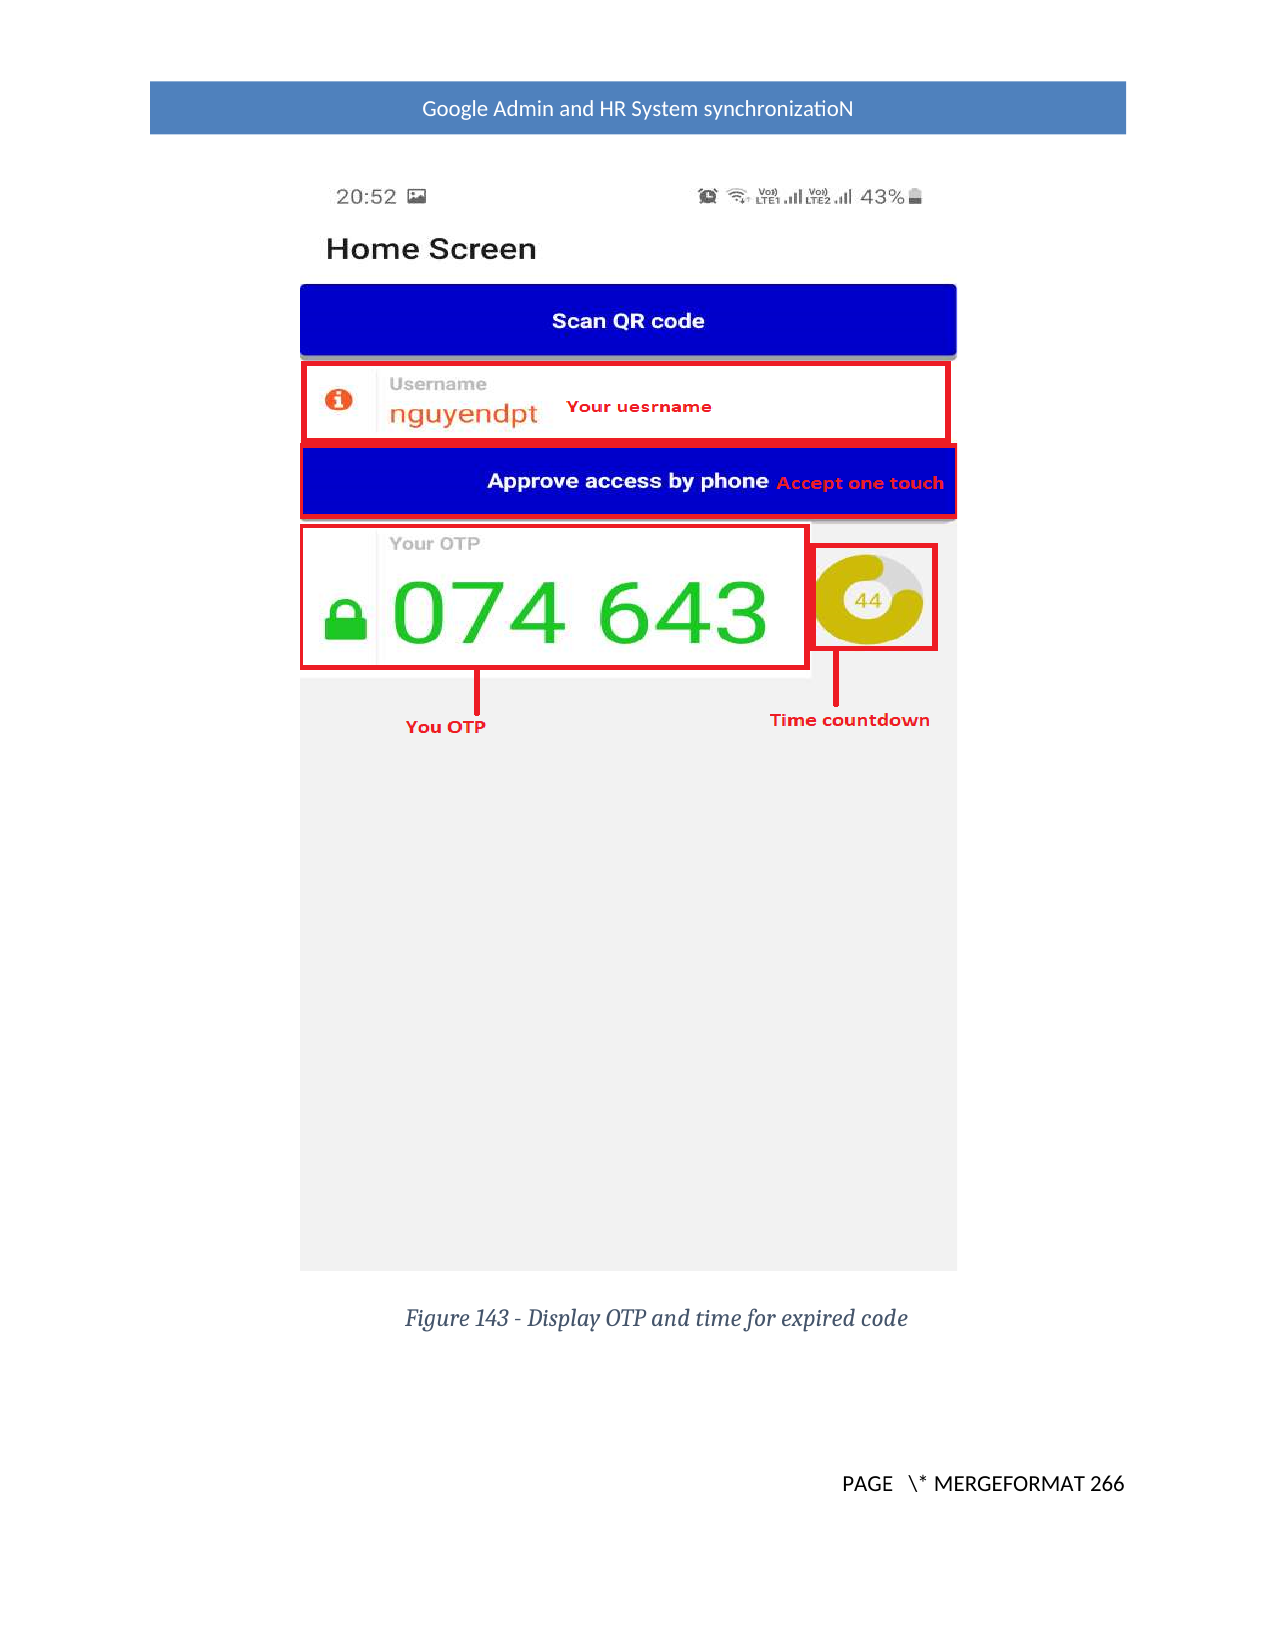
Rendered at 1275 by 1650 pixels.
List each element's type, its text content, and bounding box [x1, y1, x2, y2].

picture [300, 180, 958, 1271]
text Figure 143 - Display OTP and time for expired code [187, 1304, 1125, 1333]
